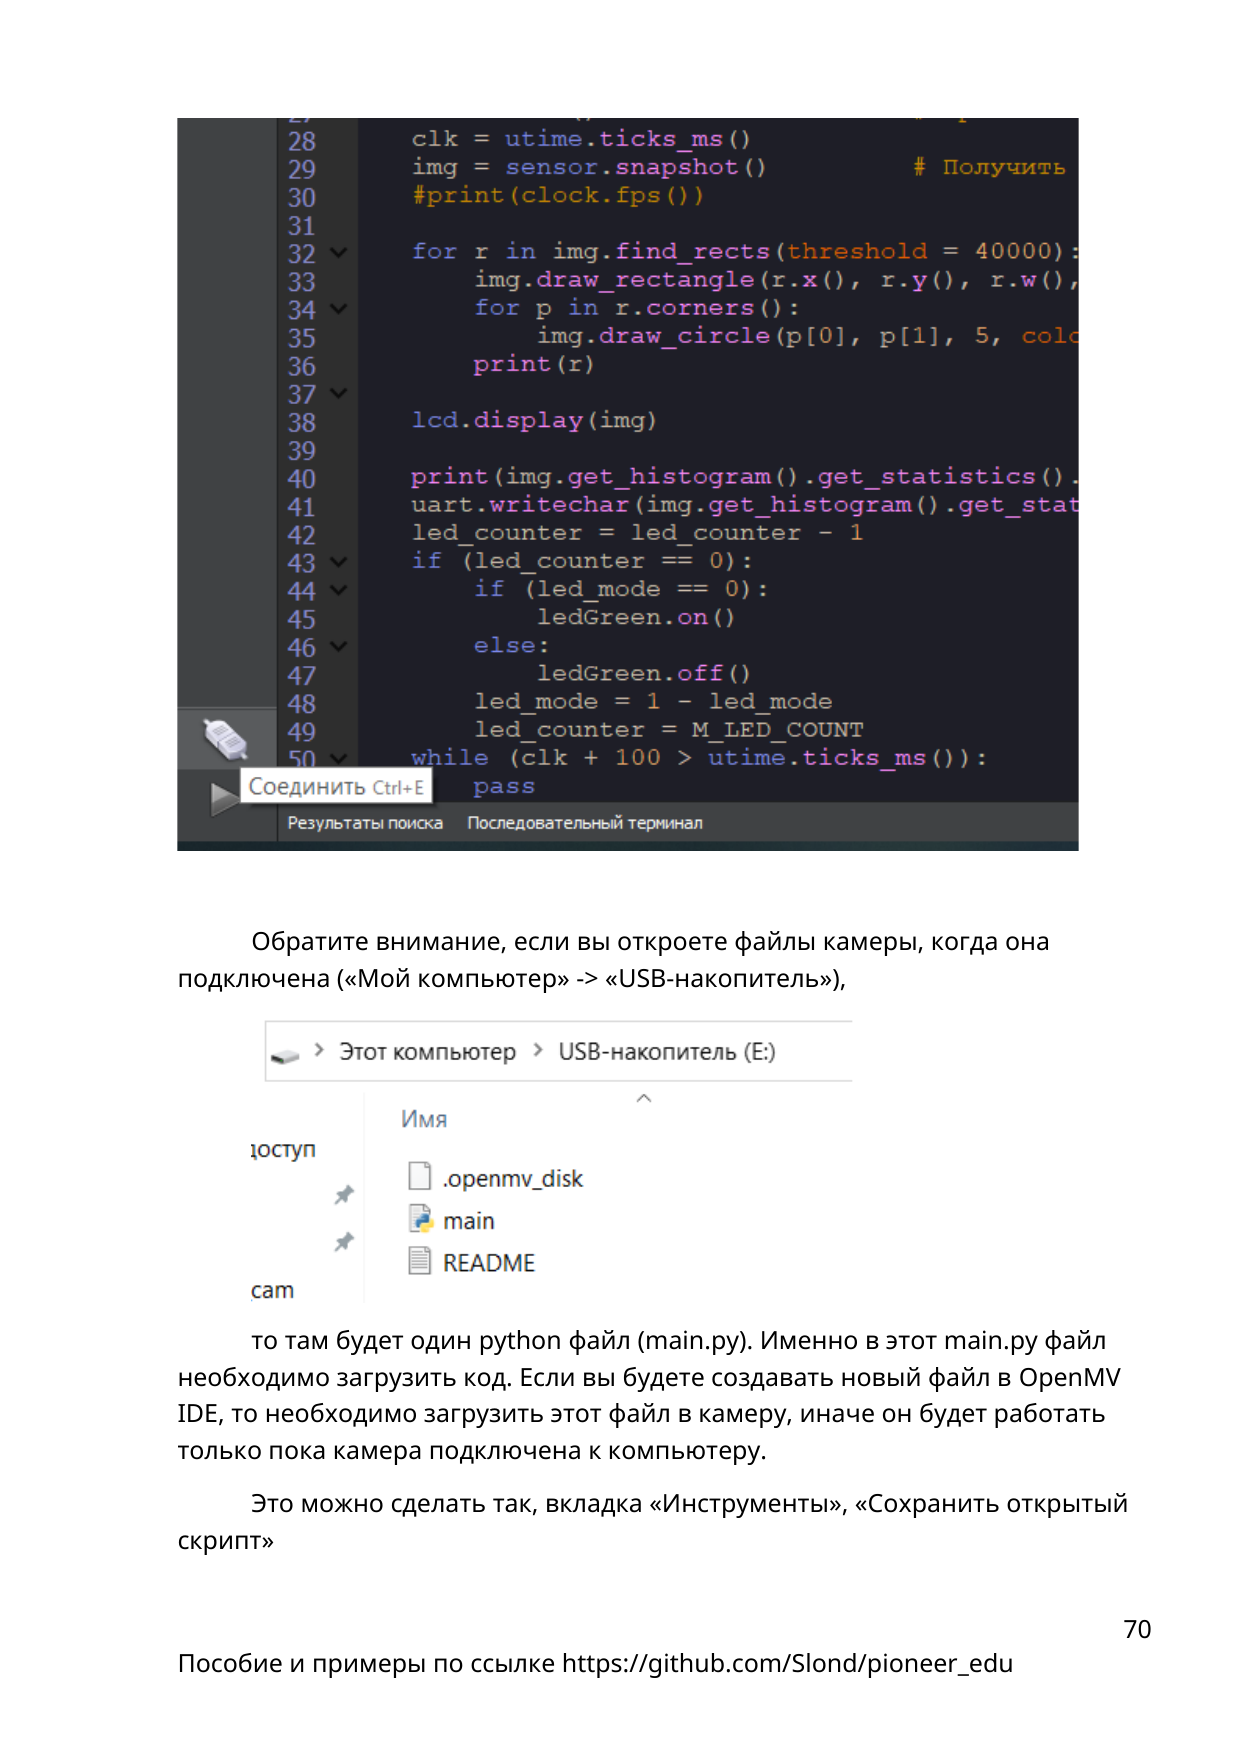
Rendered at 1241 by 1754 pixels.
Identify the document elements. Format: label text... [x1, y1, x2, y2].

text Это можно сделать так, вкладка «Инструменты», «Сохранить открытый скрипт» [177, 1486, 1152, 1557]
text то там будет один python файл (main.py). Именно в этот main.py файл необходимо загрузить код. Если вы будете создавать новый файл в OpenMV IDE, то необходимо загрузить этот файл в камеру, иначе он будет работать только пока камера подключена к компьютеру. [177, 1322, 1152, 1467]
picture [251, 1013, 853, 1303]
text Обратите внимание, если вы откроете файлы камеры, когда она подключена («Мой компьютер» -> «USB-накопитель»), [177, 924, 1152, 994]
picture [177, 118, 1079, 851]
